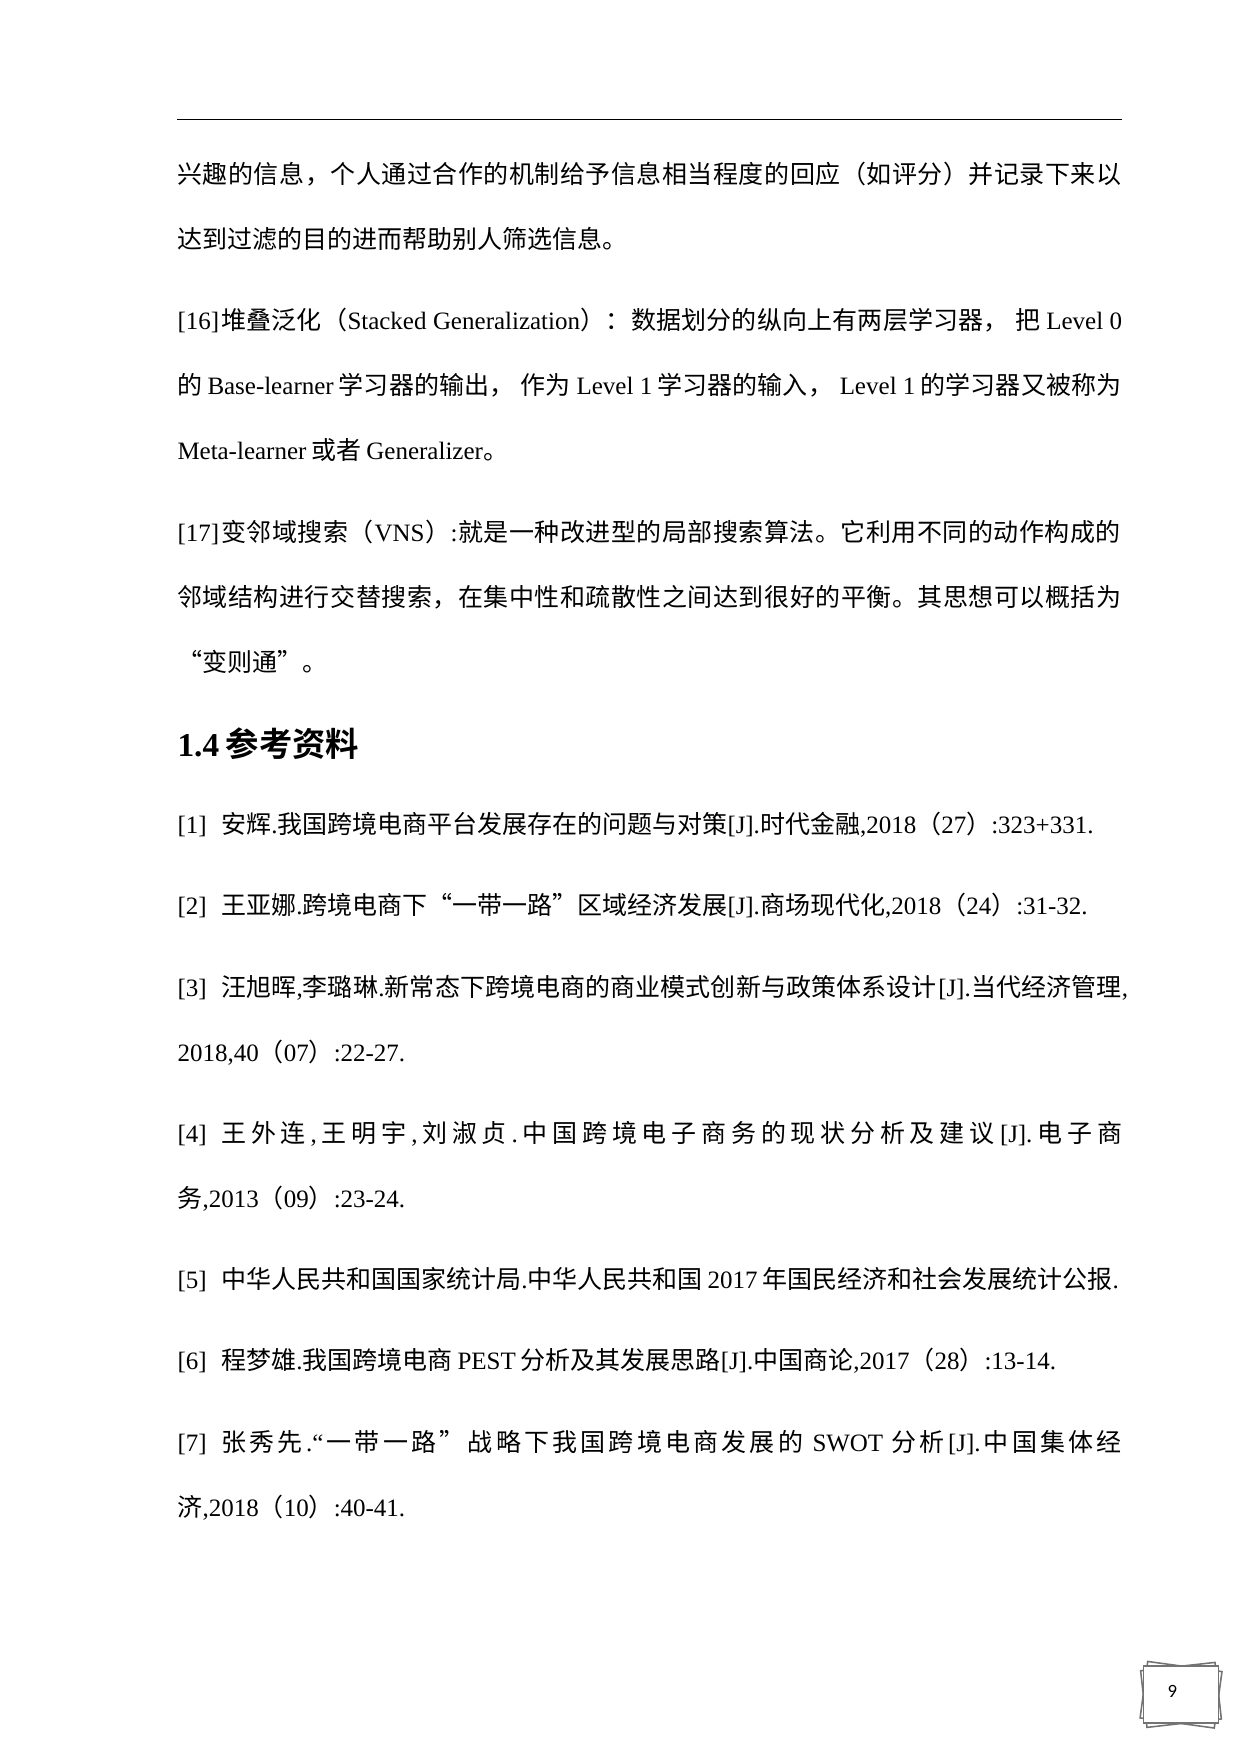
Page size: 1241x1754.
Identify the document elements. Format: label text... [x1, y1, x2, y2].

list 安辉.我国跨境电商平台发展存在的问题与对策[J].时代金融,2018（27）:323+331. [177, 790, 1122, 855]
subtitle 1.4参考资料 [177, 709, 1122, 774]
list 王亚娜.跨境电商下“一带一路”区域经济发展[J].商场现代化,2018（24）:31-32. [177, 871, 1122, 936]
list 程梦雄.我国跨境电商PEST分析及其发展思路[J].中国商论,2017（28）:13-14. [177, 1326, 1122, 1391]
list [177, 140, 1122, 270]
list 王外连,王明宇,刘淑贞.中国跨境电子商务的现状分析及建议[J].电子商务,2013（09）:23-24. [177, 1099, 1122, 1229]
list 堆叠泛化（Stacked Generalization）：数据划分的纵向上有两层学习器， 把Level 0的Base-learner学习器的输出， 作为Level 1学习器的输入， Level 1的学习器又被称为Meta-learner或者Generalizer。 [177, 286, 1122, 481]
list 汪旭晖,李璐琳.新常态下跨境电商的商业模式创新与政策体系设计[J].当代经济管理,2018,40（07）:22-27. [177, 953, 1122, 1083]
list 中华人民共和国国家统计局.中华人民共和国2017年国民经济和社会发展统计公报. [177, 1245, 1122, 1310]
list 变邻域搜索（VNS）:就是一种改进型的局部搜索算法。它利用不同的动作构成的邻域结构进行交替搜索，在集中性和疏散性之间达到很好的平衡。其思想可以概括为“变则通”。 [177, 498, 1122, 693]
list 张秀先.“一带一路”战略下我国跨境电商发展的SWOT分析[J].中国集体经济,2018（10）:40-41. [177, 1408, 1122, 1538]
